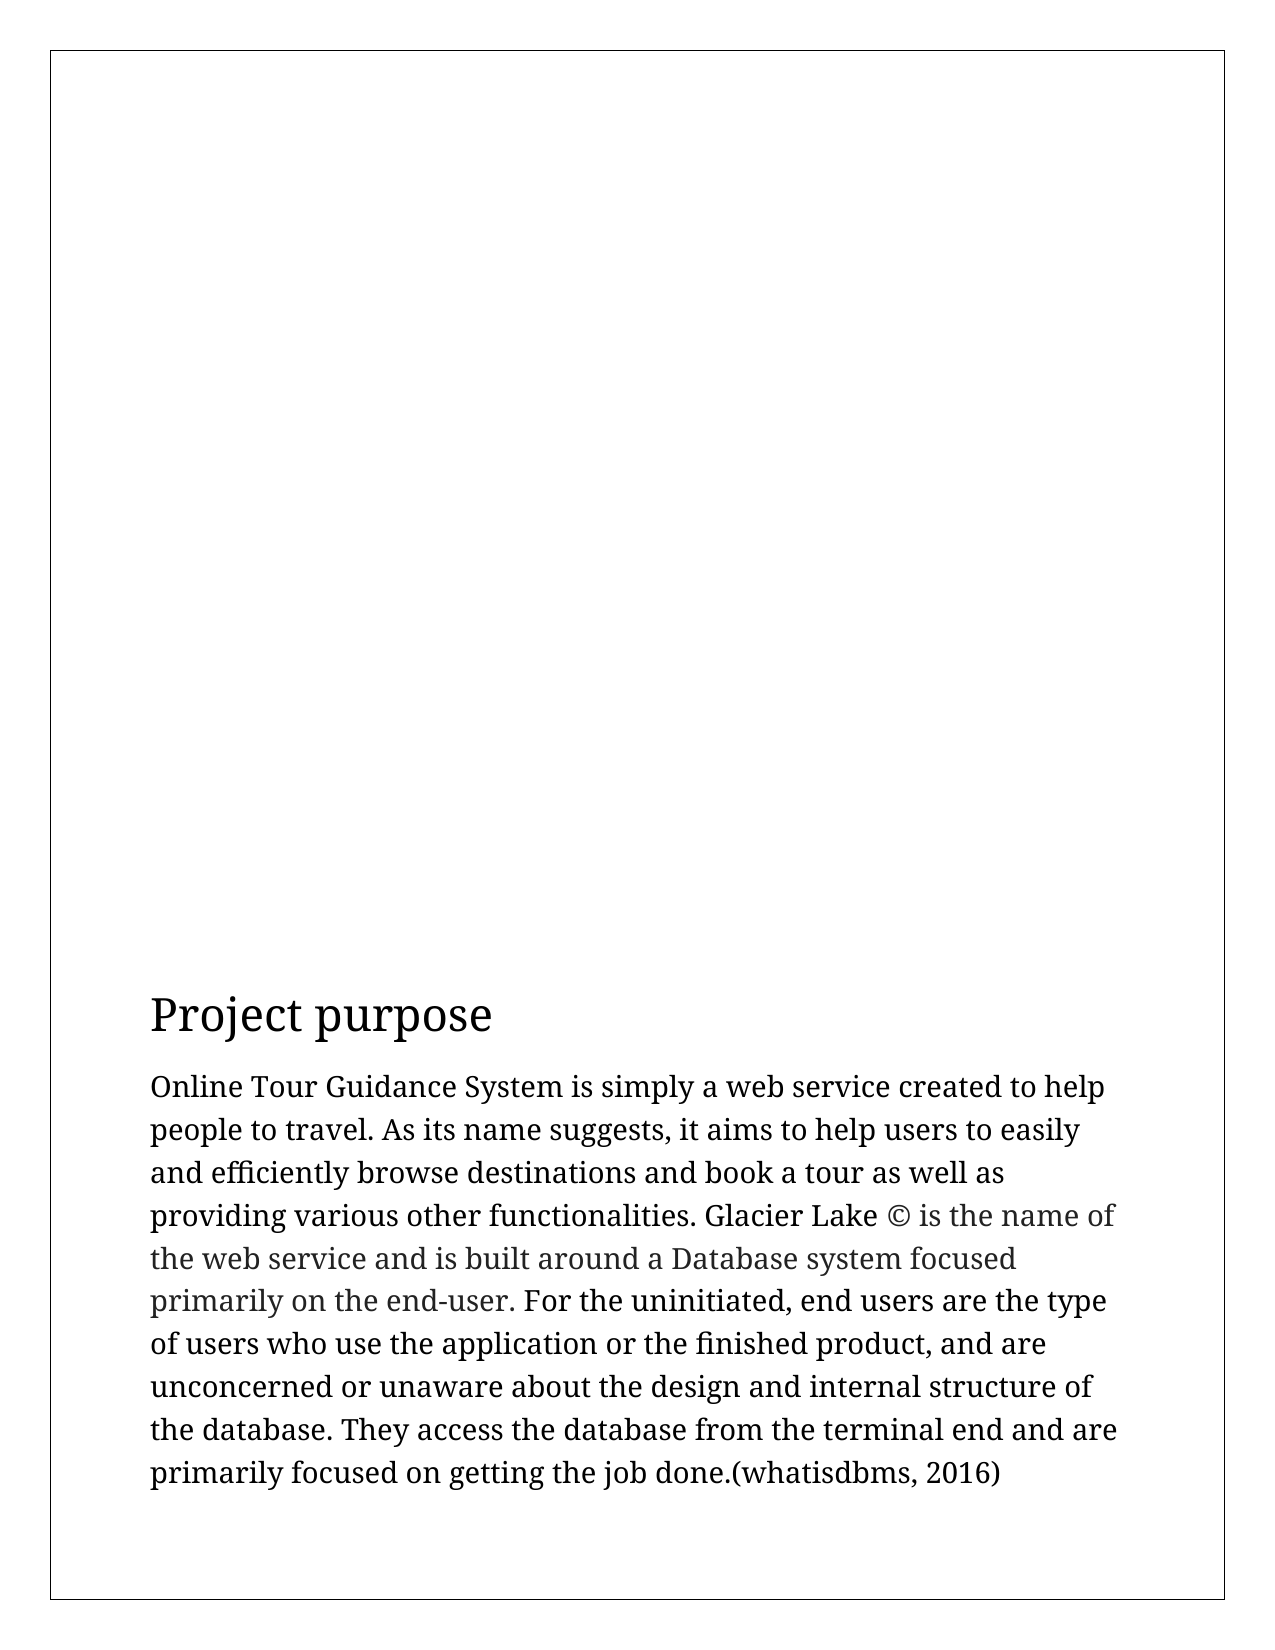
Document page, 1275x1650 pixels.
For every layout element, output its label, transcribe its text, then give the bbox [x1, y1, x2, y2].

text Project purpose [150, 983, 1125, 1045]
text Online Tour Guidance System is simply a web service created to help people to travel. As its name suggests, it aims to help users to easily and efficiently browse destinations and book a tour as well as providing various other functionalities. Glacier Lake © is the name of the web service and is built around a Database system focused primarily on the end-user. For the uninitiated, end users are the type of users who use the application or the finished product, and are unconcerned or unaware about the design and internal structure of the database. They access the database from the terminal end and are primarily focused on getting the job done.(whatisdbms, 2016) [150, 1067, 1125, 1492]
